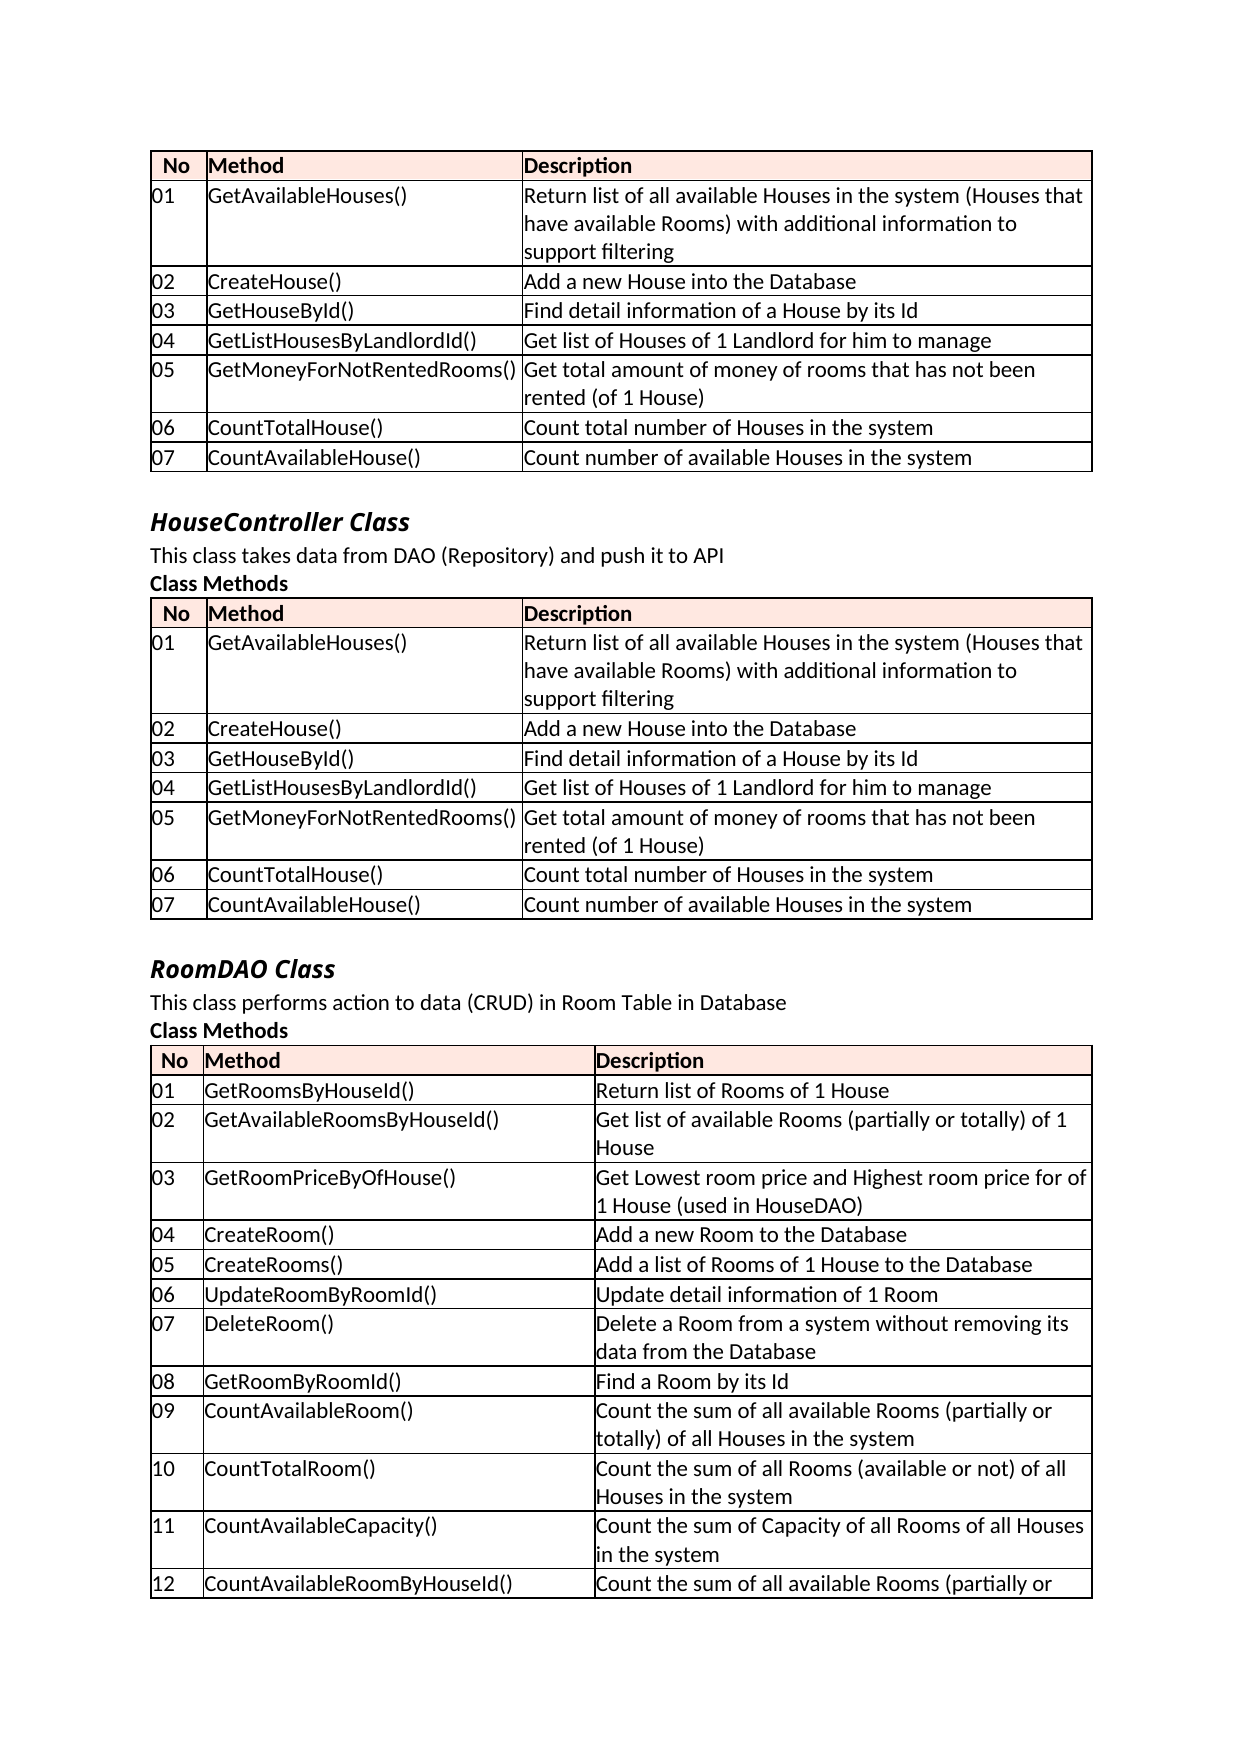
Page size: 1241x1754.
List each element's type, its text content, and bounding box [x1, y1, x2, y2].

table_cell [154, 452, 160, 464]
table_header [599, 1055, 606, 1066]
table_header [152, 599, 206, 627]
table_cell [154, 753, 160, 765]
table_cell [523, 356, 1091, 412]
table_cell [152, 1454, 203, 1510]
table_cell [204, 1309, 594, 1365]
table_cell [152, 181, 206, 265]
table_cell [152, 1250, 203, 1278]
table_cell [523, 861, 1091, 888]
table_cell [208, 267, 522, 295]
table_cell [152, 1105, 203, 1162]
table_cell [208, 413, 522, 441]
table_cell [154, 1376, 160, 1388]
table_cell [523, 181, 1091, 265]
text This class takes data from DAO (Repository) and push it to API [150, 541, 1093, 569]
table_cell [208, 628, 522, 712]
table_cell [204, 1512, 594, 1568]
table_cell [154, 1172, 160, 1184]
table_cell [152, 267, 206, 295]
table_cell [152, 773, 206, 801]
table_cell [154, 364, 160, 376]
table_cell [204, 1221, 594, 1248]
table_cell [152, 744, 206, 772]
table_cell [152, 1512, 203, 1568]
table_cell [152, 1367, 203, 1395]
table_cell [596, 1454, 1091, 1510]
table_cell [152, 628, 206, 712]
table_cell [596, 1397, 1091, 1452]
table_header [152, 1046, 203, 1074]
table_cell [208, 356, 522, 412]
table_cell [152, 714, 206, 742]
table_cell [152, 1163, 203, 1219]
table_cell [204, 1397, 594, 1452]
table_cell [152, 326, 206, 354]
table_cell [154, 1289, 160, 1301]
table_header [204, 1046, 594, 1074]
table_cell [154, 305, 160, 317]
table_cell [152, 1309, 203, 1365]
text Class Methods [150, 569, 1093, 597]
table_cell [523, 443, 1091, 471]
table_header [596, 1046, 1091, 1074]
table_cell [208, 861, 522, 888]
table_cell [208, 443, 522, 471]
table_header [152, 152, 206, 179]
text Class Methods [150, 1017, 1093, 1044]
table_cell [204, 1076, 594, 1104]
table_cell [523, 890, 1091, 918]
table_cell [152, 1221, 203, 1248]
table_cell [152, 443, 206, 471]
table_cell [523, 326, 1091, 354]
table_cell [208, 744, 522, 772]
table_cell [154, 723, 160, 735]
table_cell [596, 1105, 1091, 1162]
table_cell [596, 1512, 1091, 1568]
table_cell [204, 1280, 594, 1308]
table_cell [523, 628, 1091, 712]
text This class performs action to data (CRUD) in Room Table in Database [150, 988, 1093, 1017]
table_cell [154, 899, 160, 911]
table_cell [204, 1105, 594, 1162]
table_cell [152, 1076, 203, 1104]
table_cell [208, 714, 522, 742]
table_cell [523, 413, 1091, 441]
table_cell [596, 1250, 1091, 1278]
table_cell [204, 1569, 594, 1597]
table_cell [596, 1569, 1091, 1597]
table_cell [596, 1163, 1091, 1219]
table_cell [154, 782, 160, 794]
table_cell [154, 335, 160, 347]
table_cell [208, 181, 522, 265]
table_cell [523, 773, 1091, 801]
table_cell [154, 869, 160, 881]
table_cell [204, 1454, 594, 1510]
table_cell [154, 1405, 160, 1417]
subtitle RoomDAO Class [150, 952, 1093, 986]
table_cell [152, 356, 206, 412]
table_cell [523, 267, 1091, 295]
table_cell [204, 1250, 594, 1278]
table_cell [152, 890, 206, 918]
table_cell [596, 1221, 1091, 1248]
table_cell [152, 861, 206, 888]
subtitle HouseController Class [150, 504, 1093, 538]
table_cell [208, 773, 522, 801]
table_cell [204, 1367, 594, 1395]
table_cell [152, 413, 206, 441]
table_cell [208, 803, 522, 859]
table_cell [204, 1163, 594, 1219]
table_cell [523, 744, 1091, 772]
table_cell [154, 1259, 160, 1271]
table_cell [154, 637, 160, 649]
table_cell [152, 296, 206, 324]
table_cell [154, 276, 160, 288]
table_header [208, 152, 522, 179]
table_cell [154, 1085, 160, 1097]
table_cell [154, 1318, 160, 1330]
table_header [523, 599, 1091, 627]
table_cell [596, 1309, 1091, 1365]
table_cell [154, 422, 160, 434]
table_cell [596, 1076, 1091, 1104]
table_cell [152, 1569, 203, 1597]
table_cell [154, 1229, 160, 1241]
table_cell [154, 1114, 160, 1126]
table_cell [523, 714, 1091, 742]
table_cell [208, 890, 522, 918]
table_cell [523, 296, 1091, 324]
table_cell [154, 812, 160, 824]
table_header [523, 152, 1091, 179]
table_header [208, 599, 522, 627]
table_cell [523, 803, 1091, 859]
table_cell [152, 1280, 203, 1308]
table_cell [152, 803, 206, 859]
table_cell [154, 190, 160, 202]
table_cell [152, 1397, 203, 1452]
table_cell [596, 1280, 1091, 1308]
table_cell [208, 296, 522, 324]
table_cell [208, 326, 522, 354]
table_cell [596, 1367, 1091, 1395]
